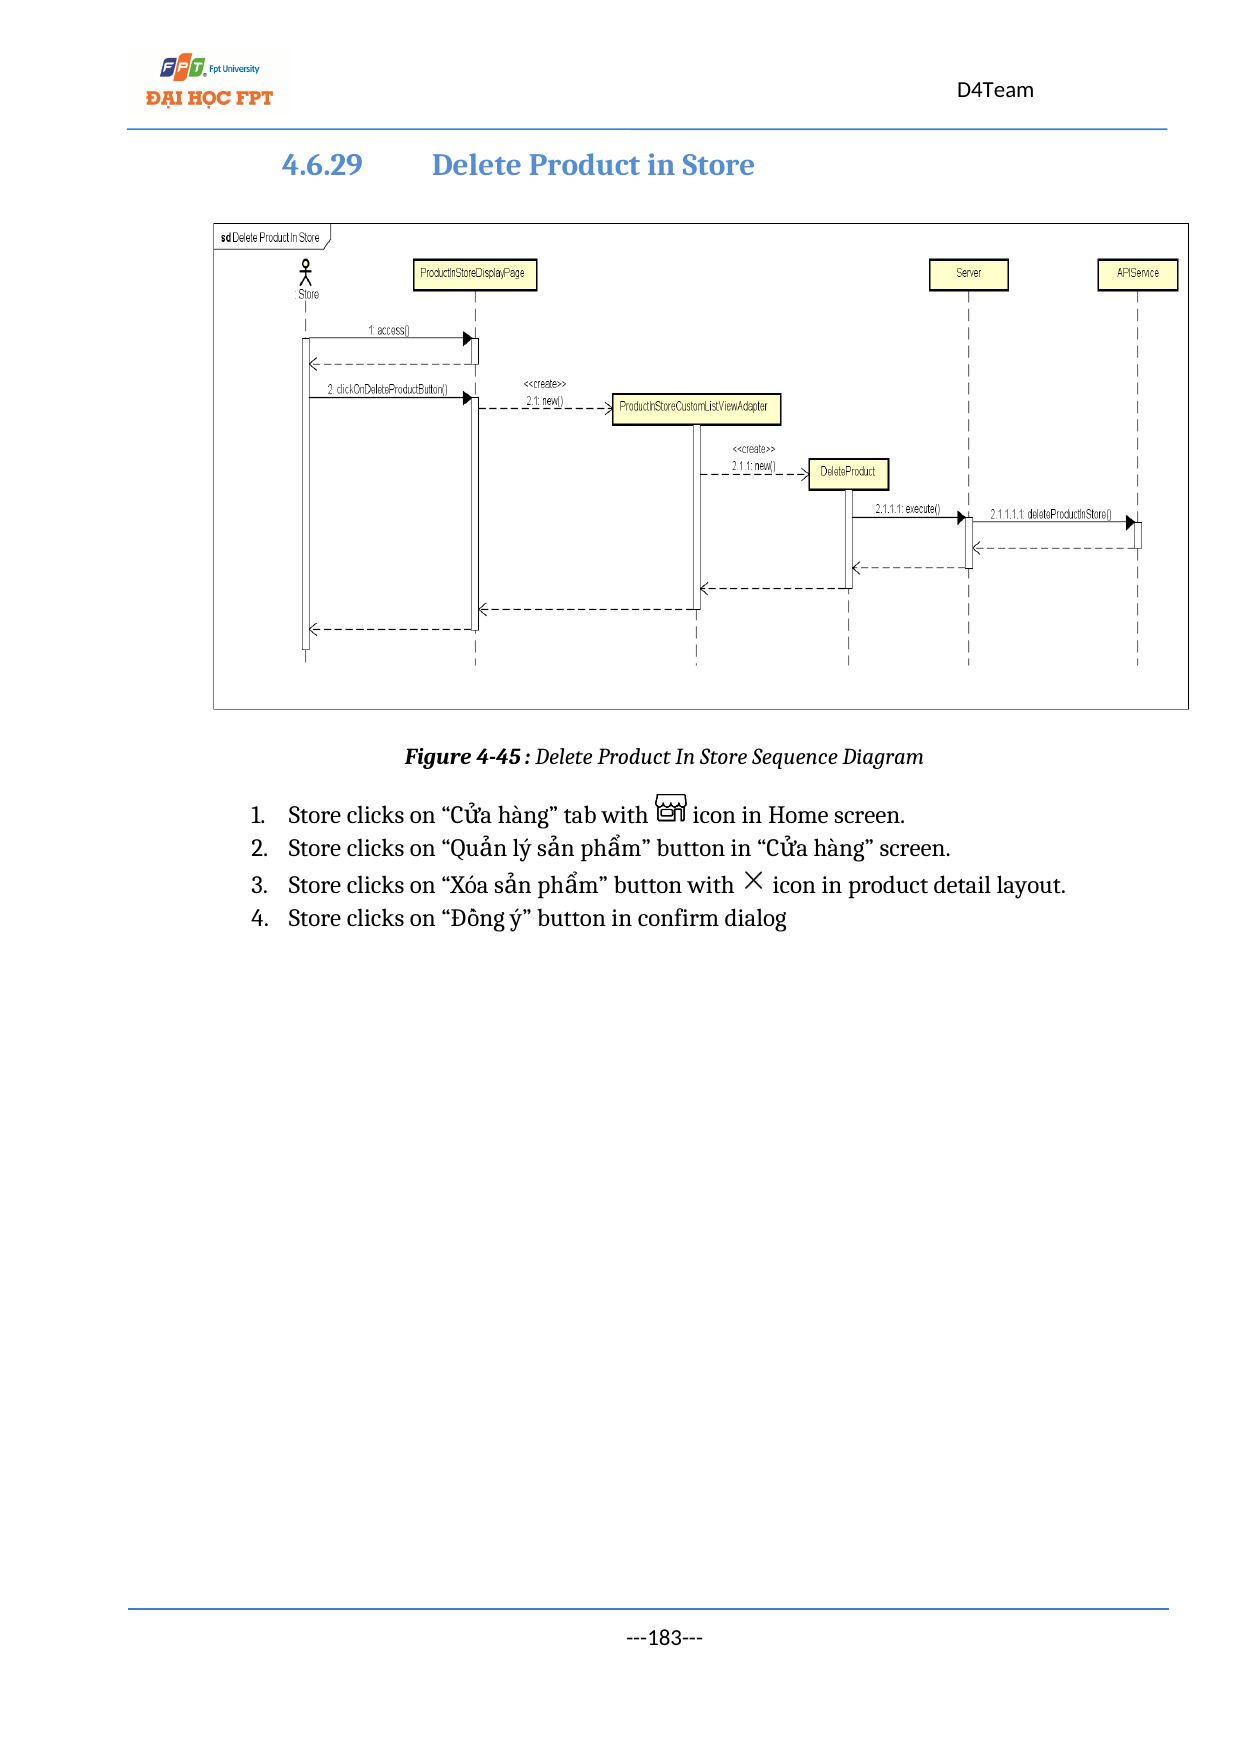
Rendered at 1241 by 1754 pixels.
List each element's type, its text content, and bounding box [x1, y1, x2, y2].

text Figure 4-45 : Delete Product In Store Sequence Diagram [207, 743, 1122, 770]
picture [740, 866, 767, 894]
list Store clicks on “Xóa sản phẩm” button with icon in product detail layout. [251, 867, 1122, 900]
picture [654, 790, 687, 824]
list Store clicks on “Cửa hàng” tab with icon in Home screen. [251, 791, 1122, 829]
list Store clicks on “Quản lý sản phẩm” button in “Cửa hàng” screen. [251, 834, 1122, 862]
subtitle Delete Product in Store [282, 148, 1122, 184]
list Store clicks on “Đồng ý” button in confirm dialog [251, 904, 1122, 933]
picture [129, 46, 290, 116]
picture [206, 213, 1195, 719]
